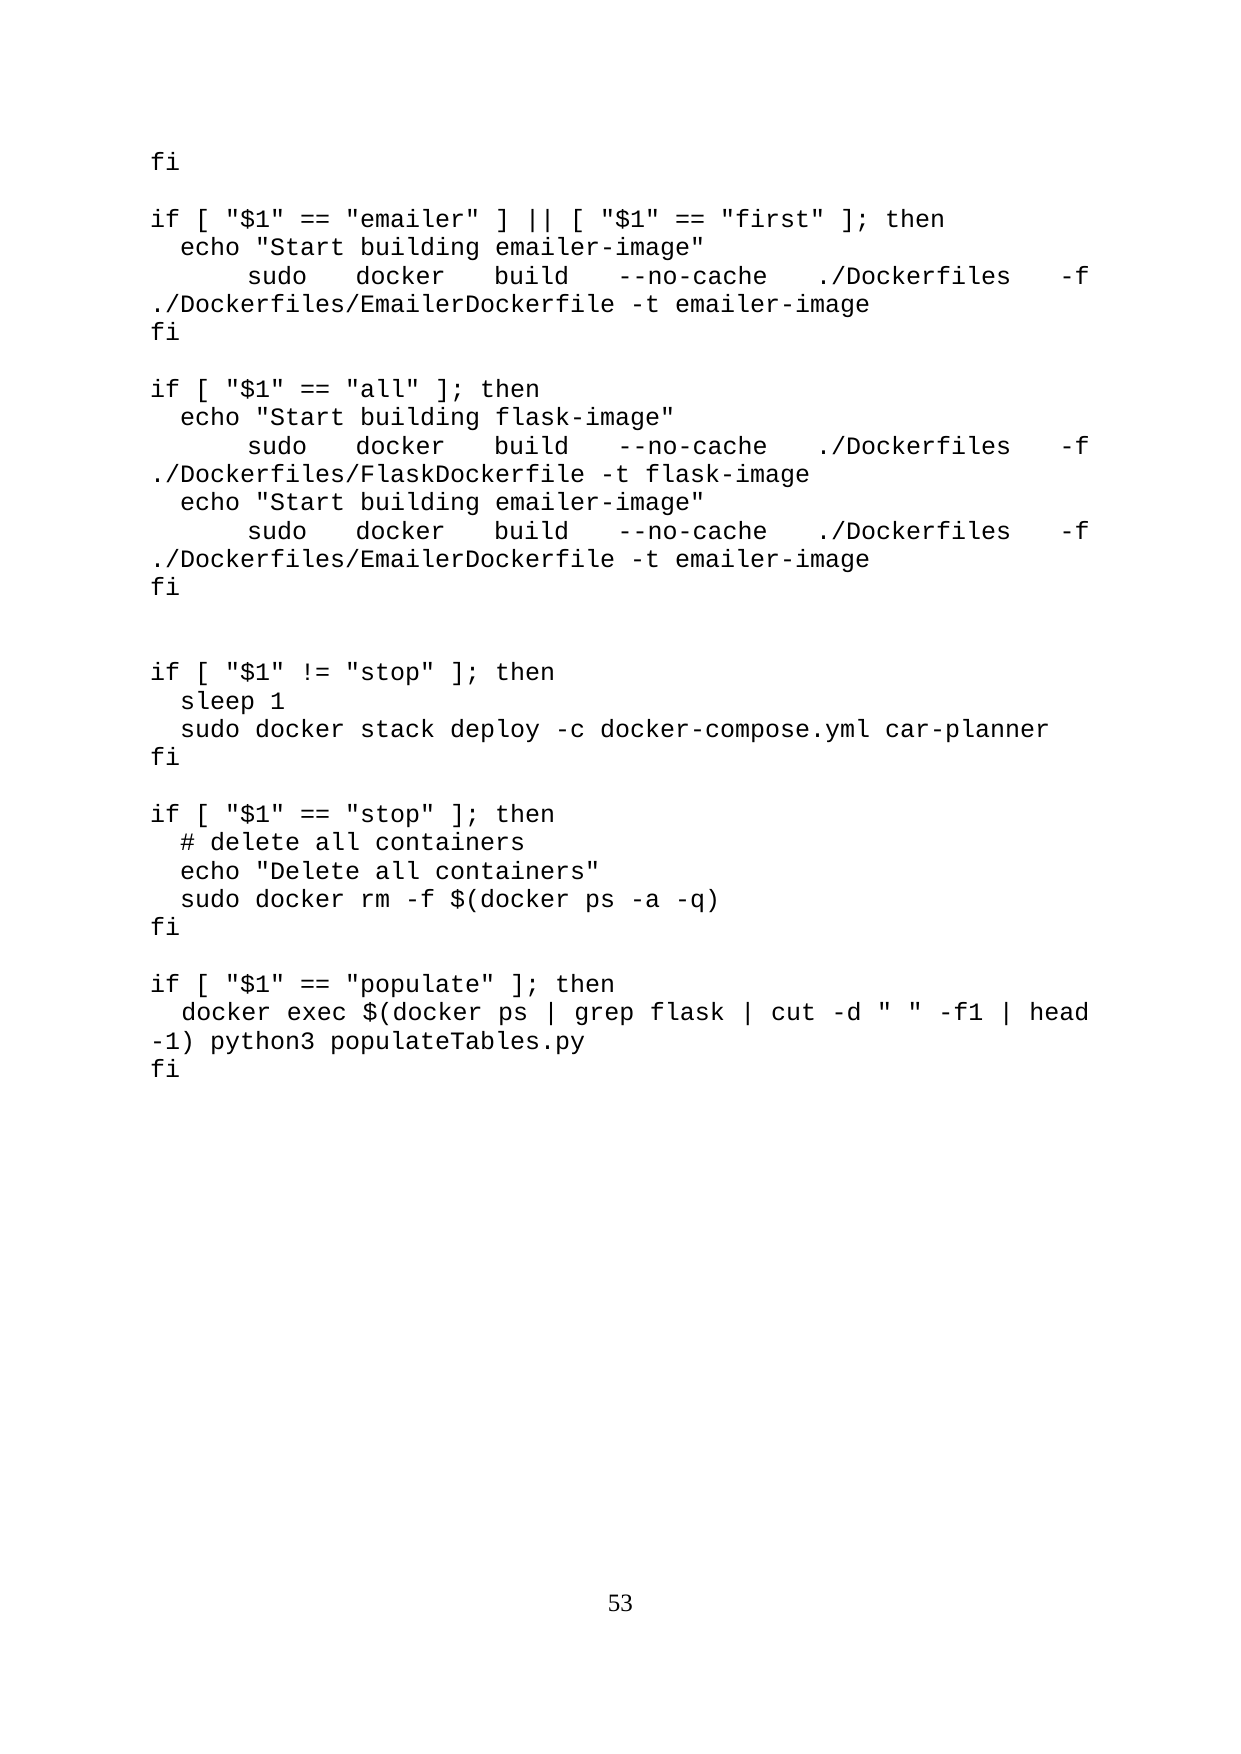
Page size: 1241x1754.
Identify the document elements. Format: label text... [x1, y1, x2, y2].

text echo "Start building emailer-image" [150, 235, 1090, 263]
text sleep 1 [150, 688, 1090, 717]
text if [ "$1" == "emailer" ] || [ "$1" == "first" ]; then [150, 207, 1090, 235]
text sudo docker build --no-cache ./Dockerfiles -f ./Dockerfiles/EmailerDockerfile -t emailer-image [150, 518, 1090, 575]
text if [ "$1" == "all" ]; then [150, 377, 1090, 405]
text if [ "$1" != "stop" ]; then [150, 660, 1090, 688]
text docker exec $(docker ps | grep flask | cut -d " " -f1 | head -1) python3 populateTables.py [150, 1000, 1090, 1057]
text fi [150, 1057, 1090, 1085]
text sudo docker build --no-cache ./Dockerfiles -f ./Dockerfiles/EmailerDockerfile -t emailer-image [150, 263, 1090, 320]
text sudo docker build --no-cache ./Dockerfiles -f ./Dockerfiles/FlaskDockerfile -t flask-image [150, 433, 1090, 490]
text # delete all containers [150, 830, 1090, 858]
text fi [150, 320, 1090, 348]
text sudo docker rm -f $(docker ps -a -q) [150, 887, 1090, 915]
text if [ "$1" == "stop" ]; then [150, 802, 1090, 830]
text echo "Start building flask-image" [150, 405, 1090, 433]
text fi [150, 915, 1090, 943]
text echo "Delete all containers" [150, 858, 1090, 887]
text fi [150, 745, 1090, 773]
text if [ "$1" == "populate" ]; then [150, 972, 1090, 1000]
text fi [150, 575, 1090, 603]
text fi [150, 150, 1090, 178]
text echo "Start building emailer-image" [150, 490, 1090, 518]
text sudo docker stack deploy -c docker-compose.yml car-planner [150, 717, 1090, 745]
